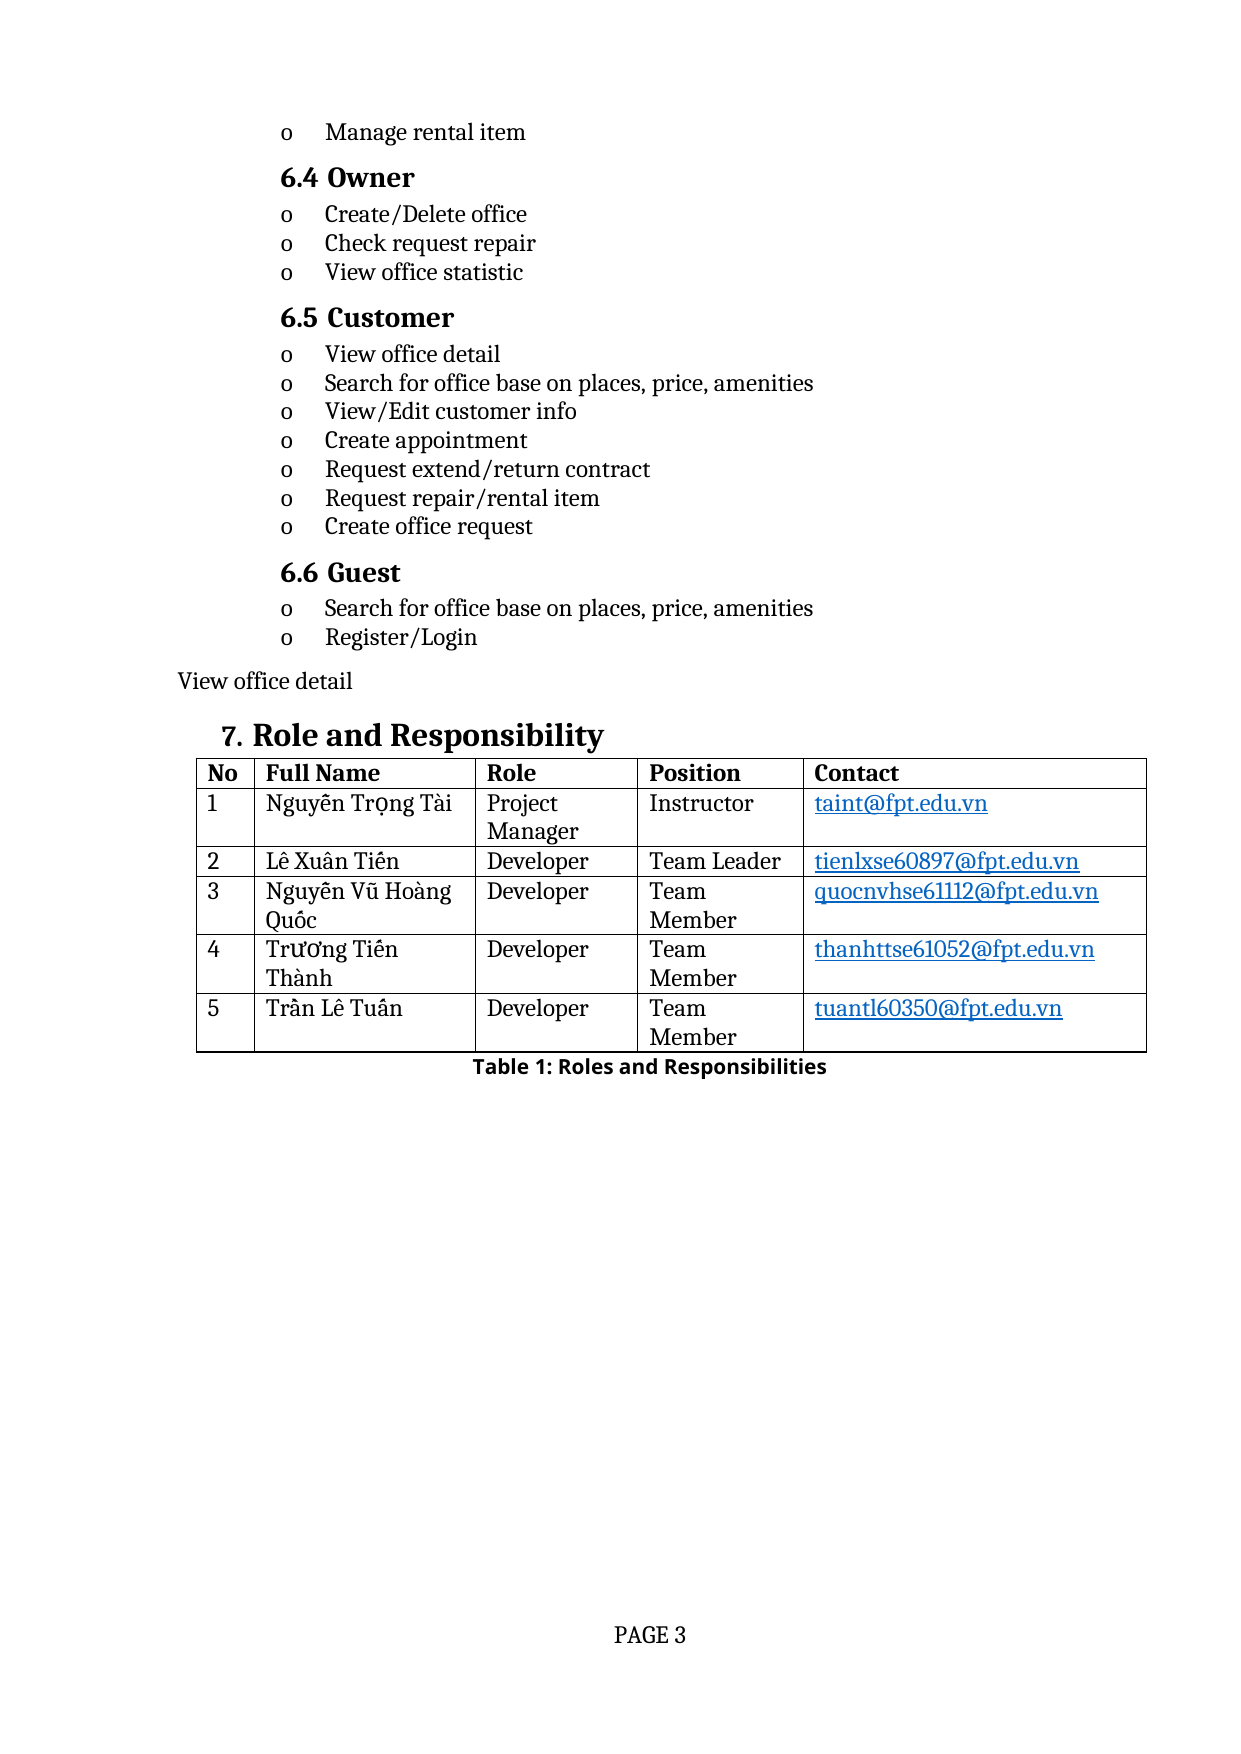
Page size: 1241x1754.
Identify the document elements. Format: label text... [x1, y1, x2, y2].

subtitle Guest [280, 556, 1122, 589]
table_cell thanhttse61052@fpt.edu.vn [804, 935, 1146, 993]
table_cell Instructor [638, 789, 803, 846]
table_cell Developer [476, 994, 637, 1051]
table_cell 4 [197, 935, 254, 993]
table_header No [197, 759, 254, 787]
table_header Contact [804, 759, 1146, 787]
table_cell Project Manager [476, 789, 637, 846]
table_cell Trương Tiến Thành [255, 935, 475, 993]
table_cell taint@fpt.edu.vn [804, 789, 1146, 846]
table_cell 3 [197, 877, 254, 934]
table_cell Developer [476, 877, 637, 934]
table_header Full Name [255, 759, 475, 787]
table_cell tienlxse60897@fpt.edu.vn [804, 847, 1146, 876]
table_cell Trần Lê Tuấn [255, 994, 475, 1051]
list Search for office base on places, price, amenities [281, 594, 1122, 623]
list View office statistic [281, 258, 1122, 286]
table_cell Team Member [638, 877, 803, 934]
list View/Edit customer info [281, 397, 1122, 426]
list Manage rental item [281, 118, 1122, 147]
table_cell tuantl60350@fpt.edu.vn [804, 994, 1146, 1051]
list View office detail [281, 340, 1122, 368]
text View office detail [177, 667, 1122, 695]
table_cell Lê Xuân Tiến [255, 847, 475, 876]
subtitle Customer [280, 301, 1122, 335]
table_cell quocnvhse61112@fpt.edu.vn [804, 877, 1146, 934]
table_cell 5 [197, 994, 254, 1051]
table_cell Nguyễn Trọng Tài [255, 789, 475, 846]
list Search for office base on places, price, amenities [281, 368, 1122, 397]
subtitle Owner [280, 162, 1122, 195]
table_cell Team Member [638, 935, 803, 993]
subtitle Role and Responsibility [222, 716, 1122, 754]
list Create office request [281, 512, 1122, 541]
table_cell Team Member [638, 994, 803, 1051]
list Register/Login [281, 623, 1122, 652]
table_cell Team Leader [638, 847, 803, 876]
table_cell Developer [476, 935, 637, 993]
table_cell Nguyễn Vũ Hoàng Quốc [255, 877, 475, 934]
list Request repair/rental item [281, 483, 1122, 512]
list Create/Delete office [281, 200, 1122, 229]
table_cell Developer [476, 847, 637, 876]
text Table 1: Roles and Responsibilities [177, 1052, 1122, 1081]
table_cell 1 [197, 789, 254, 846]
list Create appointment [281, 426, 1122, 455]
list Check request repair [281, 229, 1122, 258]
list Request extend/return contract [281, 455, 1122, 483]
table_header Position [638, 759, 803, 787]
table_header Role [476, 759, 637, 787]
table_cell 2 [197, 847, 254, 876]
